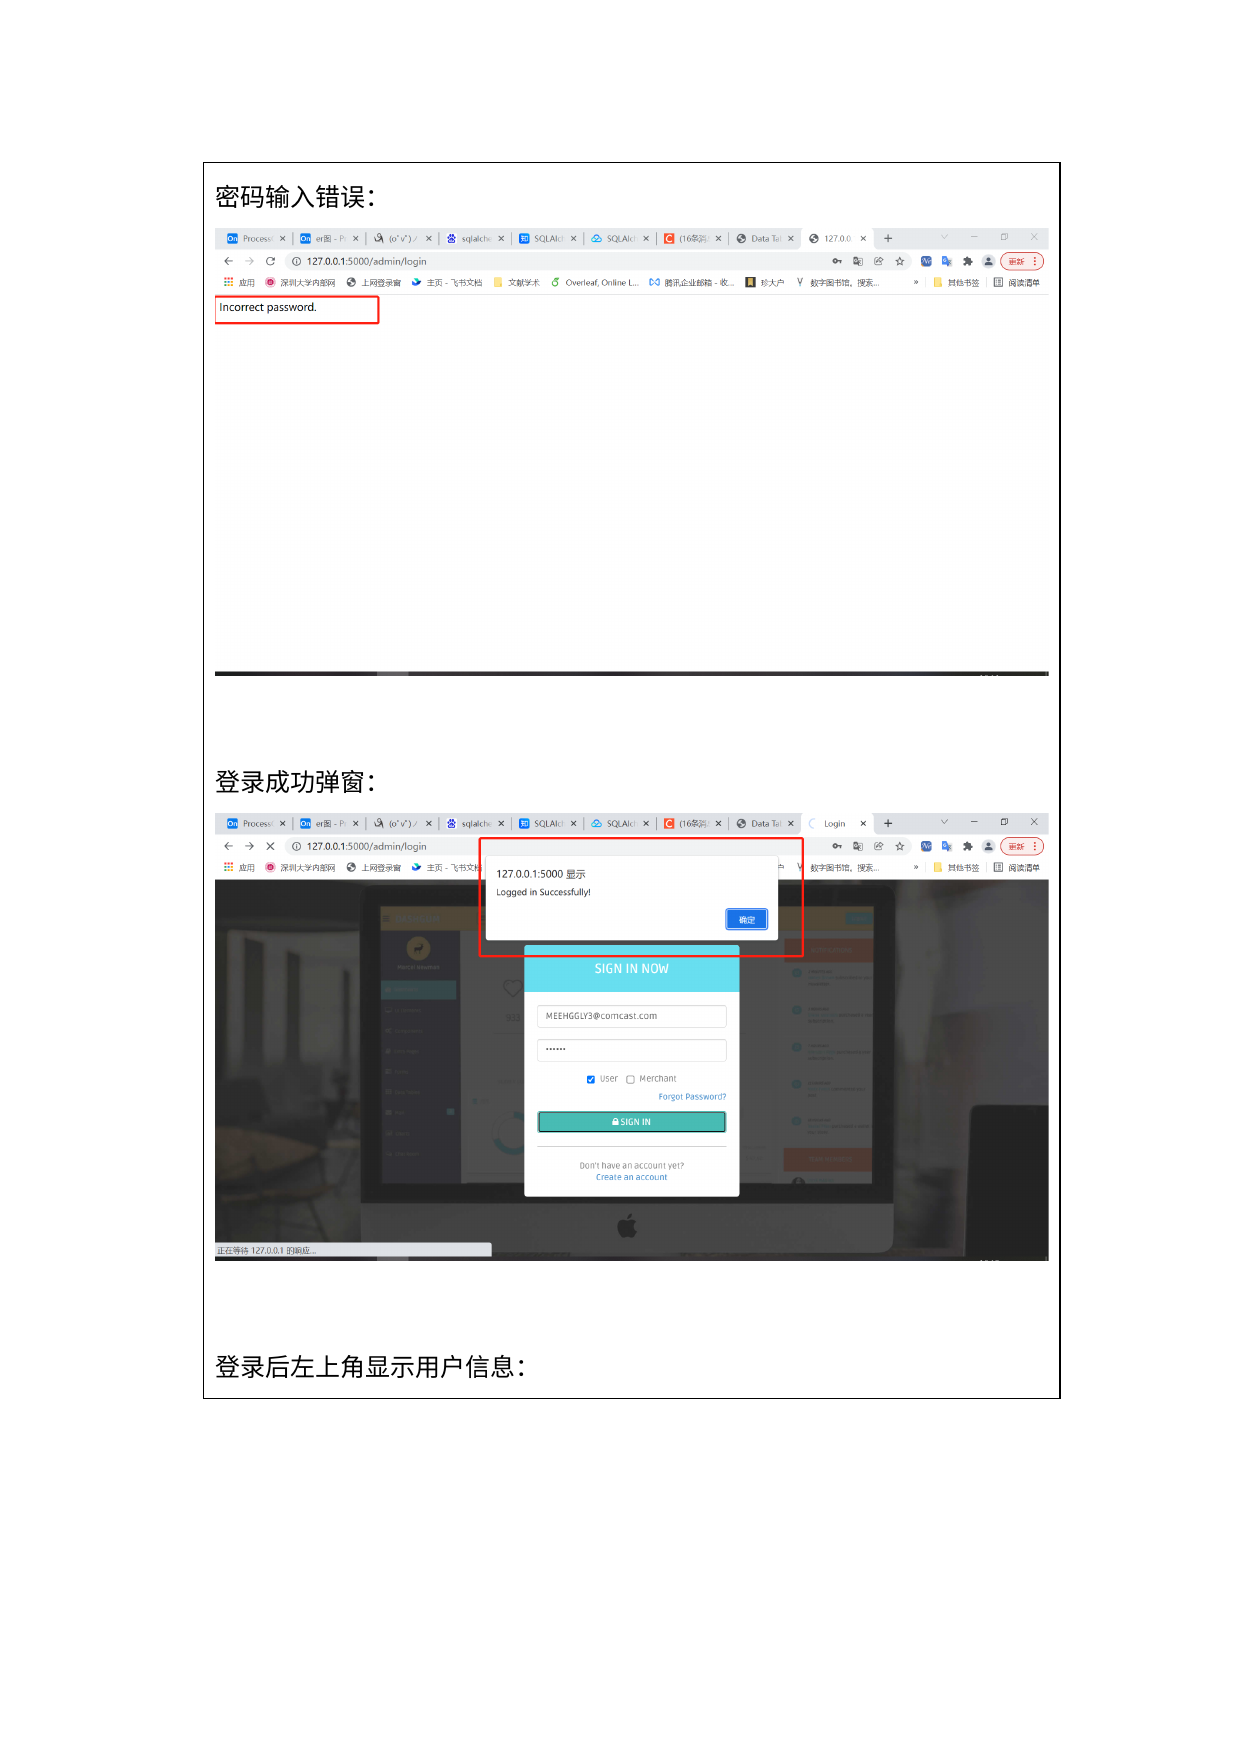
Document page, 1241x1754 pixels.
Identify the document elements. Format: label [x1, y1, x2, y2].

picture [215, 228, 1049, 676]
table_cell [204, 163, 1059, 1398]
picture [215, 813, 1049, 1261]
